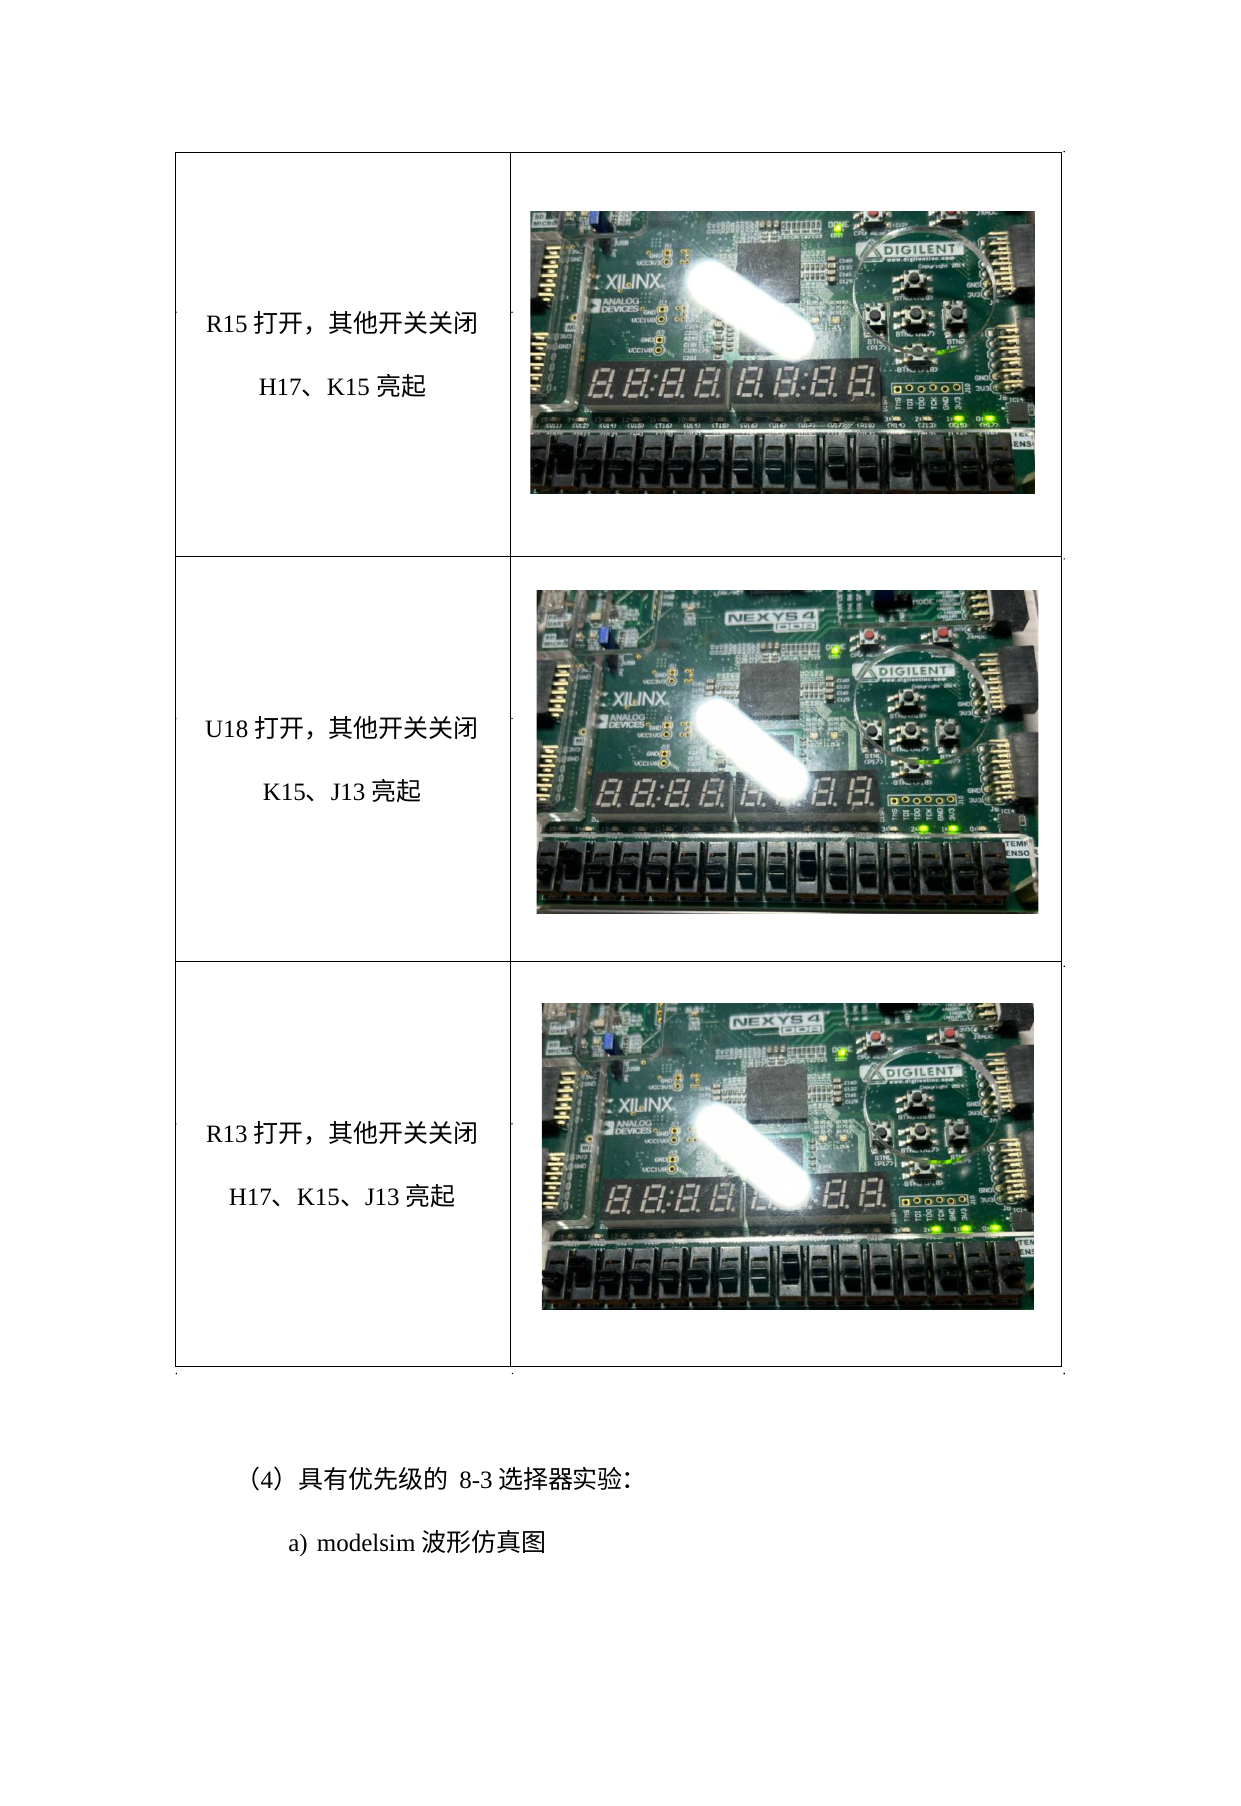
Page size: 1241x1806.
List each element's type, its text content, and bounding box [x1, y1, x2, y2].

picture [541, 1003, 1034, 1310]
table_cell U18 打开，其他开关关闭 K15、J13 亮起 [176, 557, 510, 961]
text （4）具有优先级的8-3 选择器实验： [235, 1466, 1188, 1494]
table_header R15 打开，其他开关关闭 H17、K15 亮起 [176, 153, 510, 556]
table_cell R13 打开，其他开关关闭 H17、K15、J13 亮起 [176, 962, 510, 1366]
table_cell [511, 557, 1061, 961]
table_cell [511, 962, 1061, 1366]
picture [530, 211, 1035, 494]
table_header [511, 153, 1061, 556]
picture [536, 590, 1039, 914]
text a) modelsim 波形仿真图 [288, 1529, 1188, 1557]
